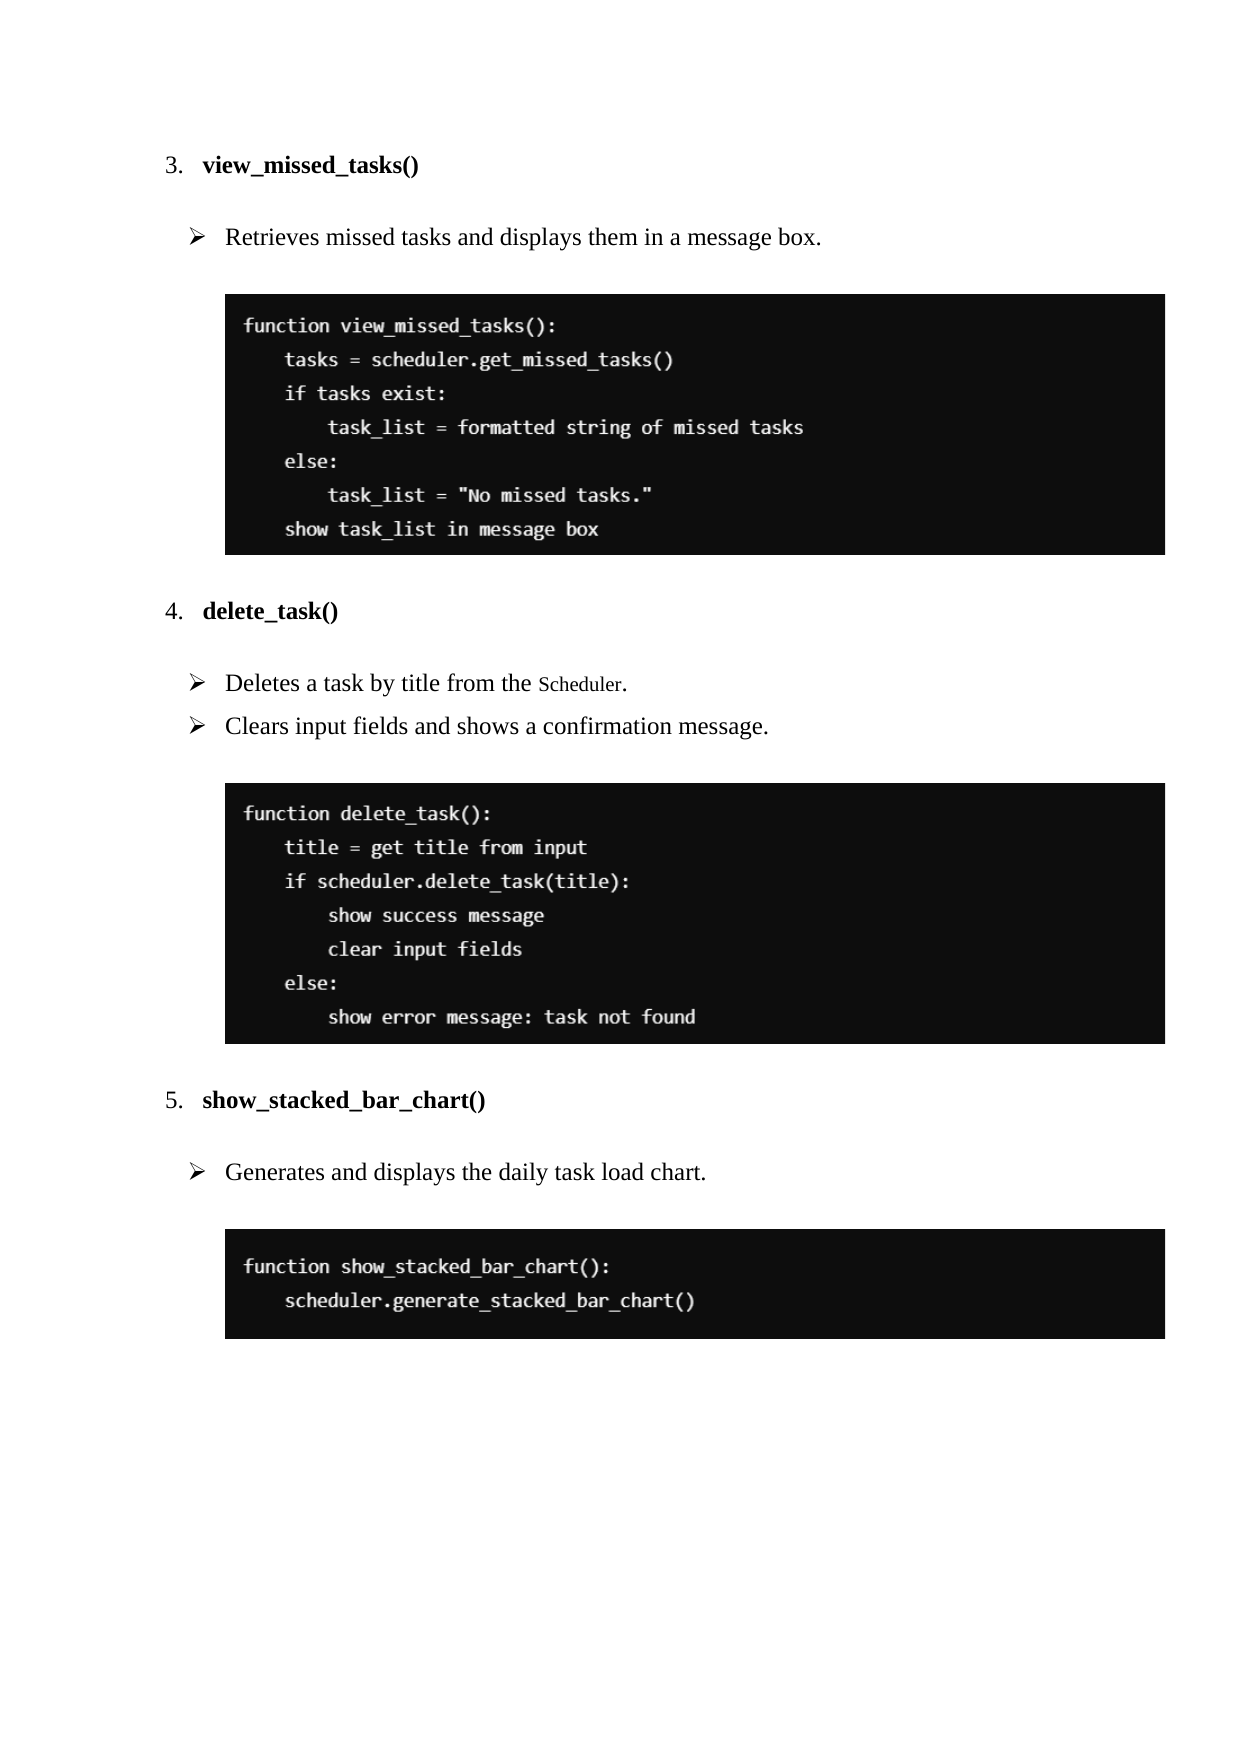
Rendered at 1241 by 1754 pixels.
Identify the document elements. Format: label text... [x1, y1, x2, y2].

list Deletes a task by title from the Scheduler. [187, 668, 1090, 697]
picture [225, 294, 1166, 555]
list show_stacked_bar_chart() [165, 1085, 1090, 1114]
picture [225, 1229, 1166, 1339]
list Clears input fields and shows a confirmation message. [187, 711, 1090, 740]
list view_missed_tasks() [165, 150, 1090, 179]
list delete_task() [165, 596, 1090, 625]
list Retrieves missed tasks and displays them in a message box. [187, 222, 1090, 251]
list Generates and displays the daily task load chart. [187, 1157, 1090, 1186]
picture [225, 783, 1166, 1044]
